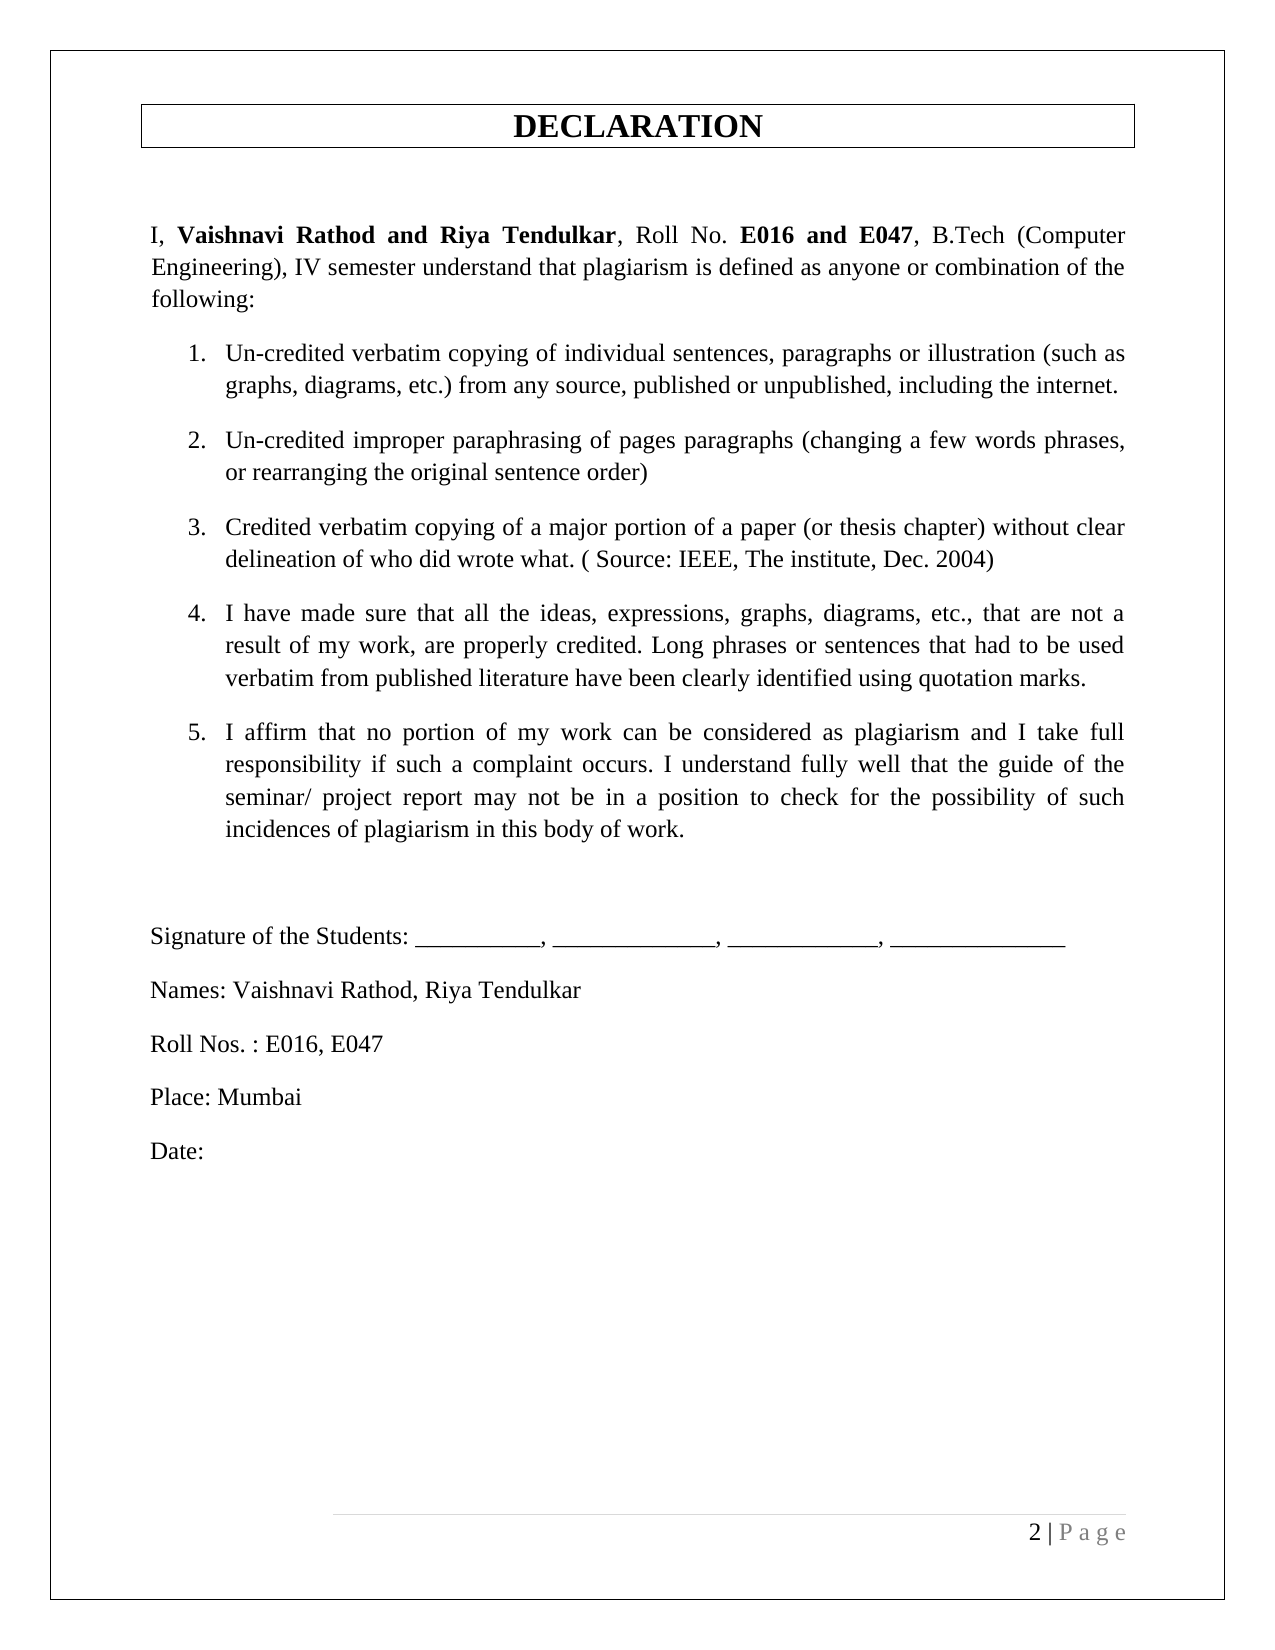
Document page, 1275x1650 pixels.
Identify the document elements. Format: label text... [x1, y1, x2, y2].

list Credited verbatim copying of a major portion of a paper (or thesis chapter) without clear delineation of who did wrote what. ( Source: IEEE, The institute, Dec. 2004) [188, 512, 1126, 573]
text Date: [150, 1136, 1126, 1165]
list Un-credited verbatim copying of individual sentences, paragraphs or illustration (such as graphs, diagrams, etc.) from any source, published or unpublished, including the internet. [188, 338, 1126, 399]
text Signature of the Students: __________, _____________, ____________, ______________ [150, 921, 1126, 950]
list Un-credited improper paraphrasing of pages paragraphs (changing a few words phrases, or rearranging the original sentence order) [188, 425, 1126, 486]
text Place: Mumbai [150, 1082, 1126, 1111]
list I affirm that no portion of my work can be considered as plagiarism and I take full responsibility if such a complaint occurs. I understand fully well that the guide of the seminar/ project report may not be in a position to check for the possibility of such incidences of plagiarism in this body of work. [188, 717, 1126, 842]
text I, Vaishnavi Rathod and Riya Tendulkar, Roll No. E016 and E047, B.Tech (Computer Engineering), IV semester understand that plagiarism is defined as anyone or combination of the following: [150, 220, 1126, 313]
text Roll Nos. : E016, E047 [150, 1029, 1126, 1058]
text Names: Vaishnavi Rathod, Riya Tendulkar [150, 975, 1126, 1004]
subtitle DECLARATION [142, 105, 1134, 147]
list I have made sure that all the ideas, expressions, graphs, diagrams, etc., that are not a result of my work, are properly credited. Long phrases or sentences that had to be used verbatim from published literature have been clearly identified using quotation marks. [188, 598, 1126, 691]
